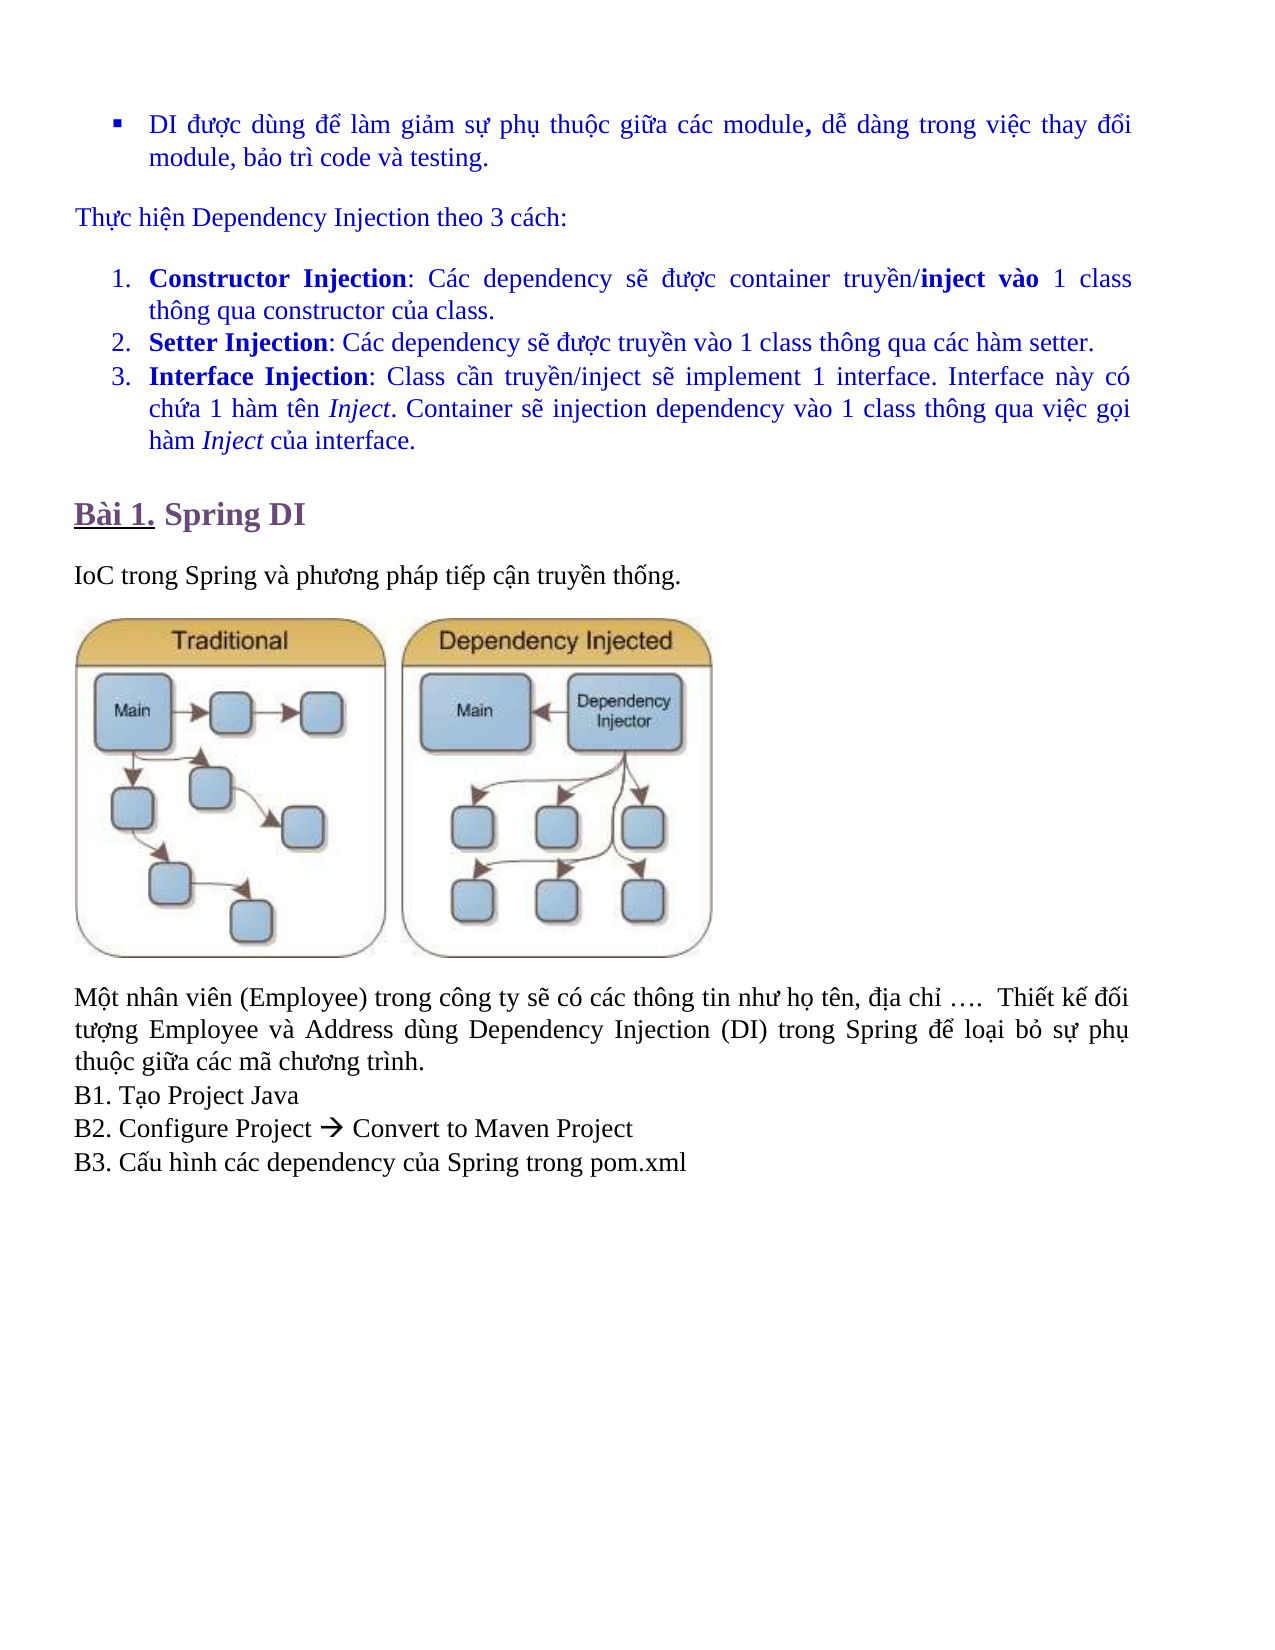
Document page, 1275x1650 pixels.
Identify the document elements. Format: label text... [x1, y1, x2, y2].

list Setter Injection: Các dependency sẽ được truyền vào 1 class thông qua các hàm setter. [111, 327, 1132, 358]
list Interface Injection: Class cần truyền/inject sẽ implement 1 interface. Interface này có chứa 1 hàm tên Inject. Container sẽ injection dependency vào 1 class thông qua việc gọi hàm Inject của interface. [111, 360, 1132, 456]
list Constructor Injection: Các dependency sẽ được container truyền/inject vào 1 class thông qua constructor của class. [111, 262, 1132, 325]
text B3. Cấu hình các dependency của Spring trong pom.xml [73, 1146, 1131, 1177]
picture [75, 618, 713, 958]
text IoC trong Spring và phương pháp tiếp cận truyền thống. [73, 559, 1131, 590]
list DI được dùng để làm giảm sự phụ thuộc giữa các module, dễ dàng trong việc thay đổi module, bảo trì code và testing. [111, 108, 1132, 172]
text B1. Tạo Project Java [73, 1079, 1131, 1110]
subtitle Bài 1. Spring DI [73, 494, 1133, 533]
text Thực hiện Dependency Injection theo 3 cách: [75, 201, 1132, 233]
text Một nhân viên (Employee) trong công ty sẽ có các thông tin như họ tên, địa chỉ …. Thiết kế đối tượng Employee và Address dùng Dependency Injection (DI) trong Spring để loại bỏ sự phụ thuộc giữa các mã chương trình. [73, 981, 1131, 1076]
text B2. Configure Project Convert to Maven Project [73, 1112, 1131, 1143]
